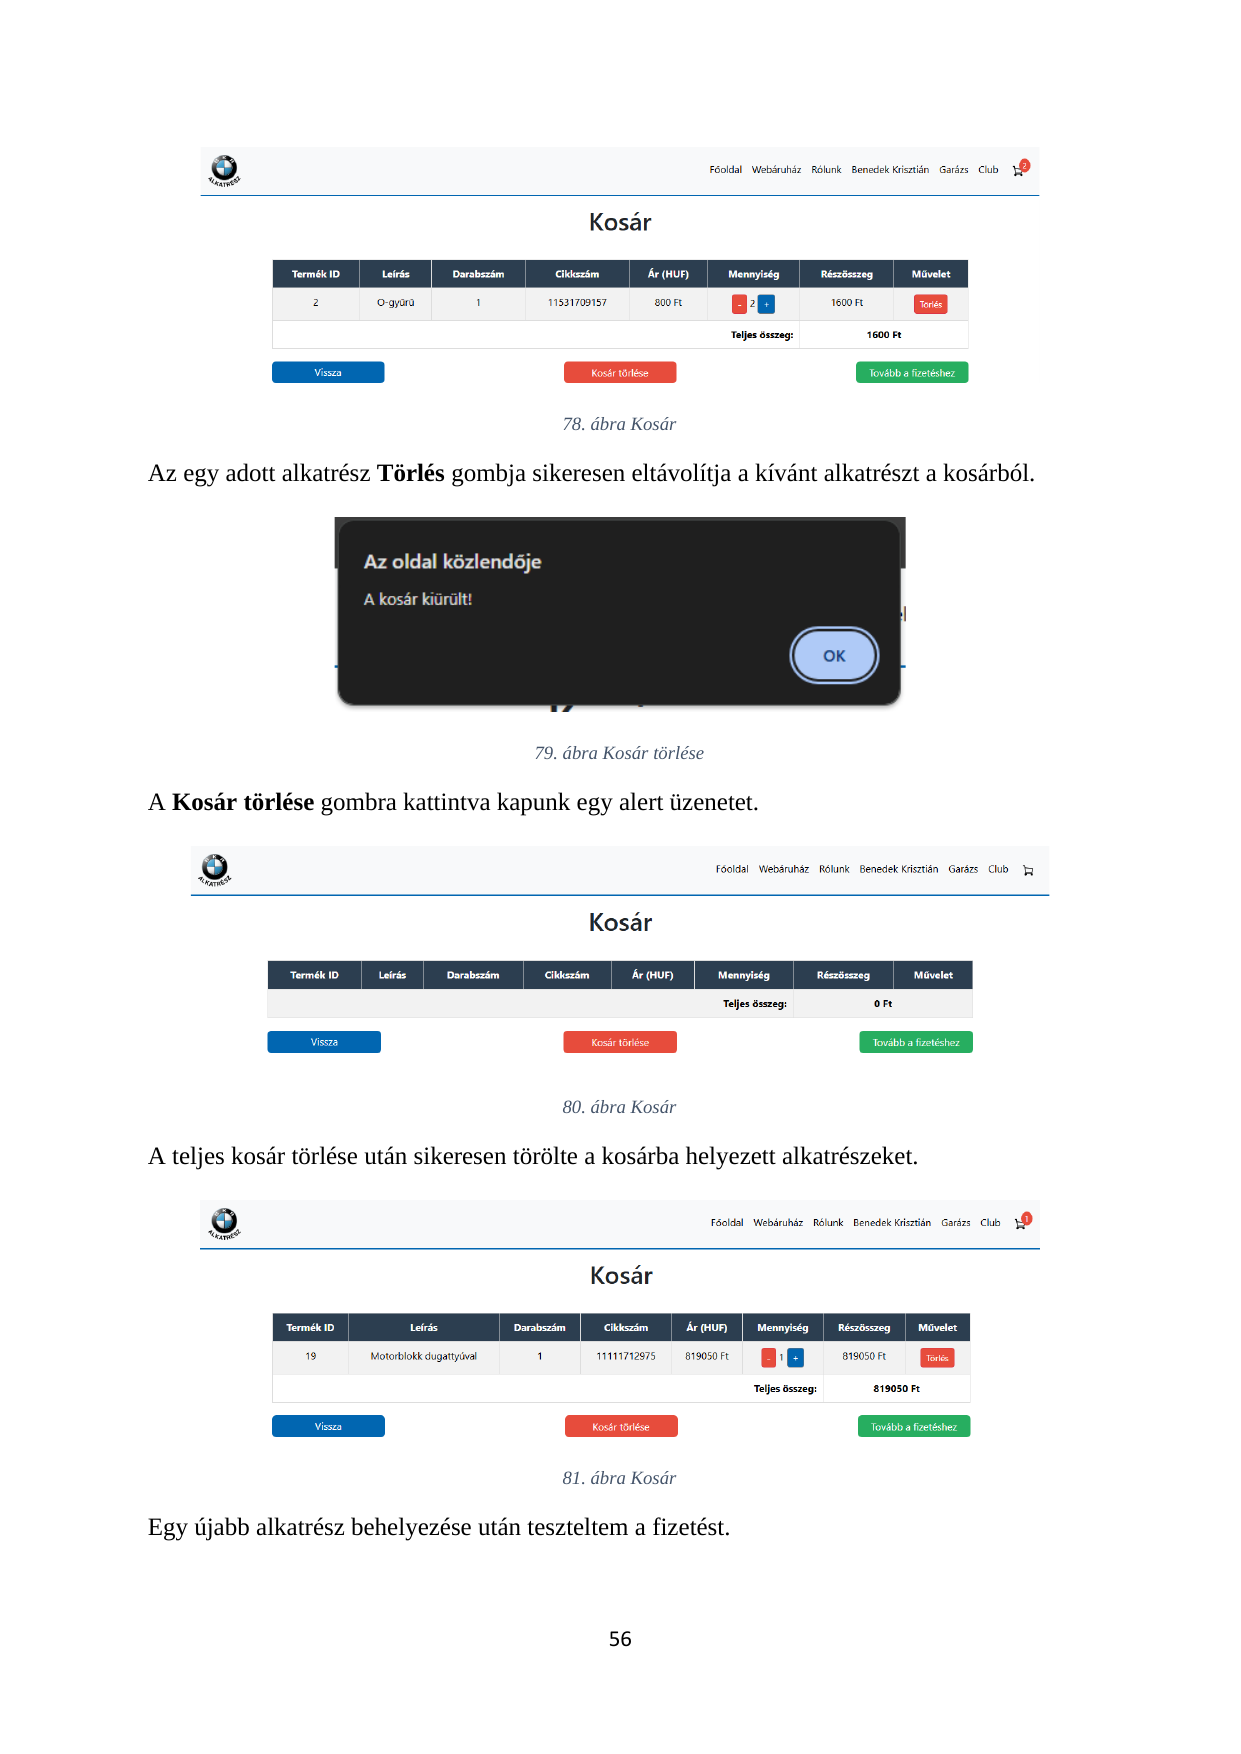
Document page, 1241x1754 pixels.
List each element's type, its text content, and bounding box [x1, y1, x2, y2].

text A teljes kosár törlése után sikeresen törölte a kosárba helyezett alkatrészeket. [148, 1141, 1093, 1169]
text A Kosár törlése gombra kattintva kapunk egy alert üzenetet. [148, 787, 1093, 816]
text Egy újabb alkatrész behelyezése után teszteltem a fizetést. [148, 1512, 1093, 1540]
text 79. ábra Kosár törlése [148, 742, 1093, 764]
text 80. ábra Kosár [148, 1096, 1093, 1117]
picture [200, 1200, 1040, 1437]
picture [200, 147, 1040, 383]
text 78. ábra Kosár [148, 413, 1093, 435]
picture [334, 517, 906, 712]
picture [190, 846, 1050, 1066]
text 81. ábra Kosár [148, 1467, 1093, 1488]
text Az egy adott alkatrész Törlés gombja sikeresen eltávolítja a kívánt alkatrészt a kosárból. [148, 458, 1093, 487]
